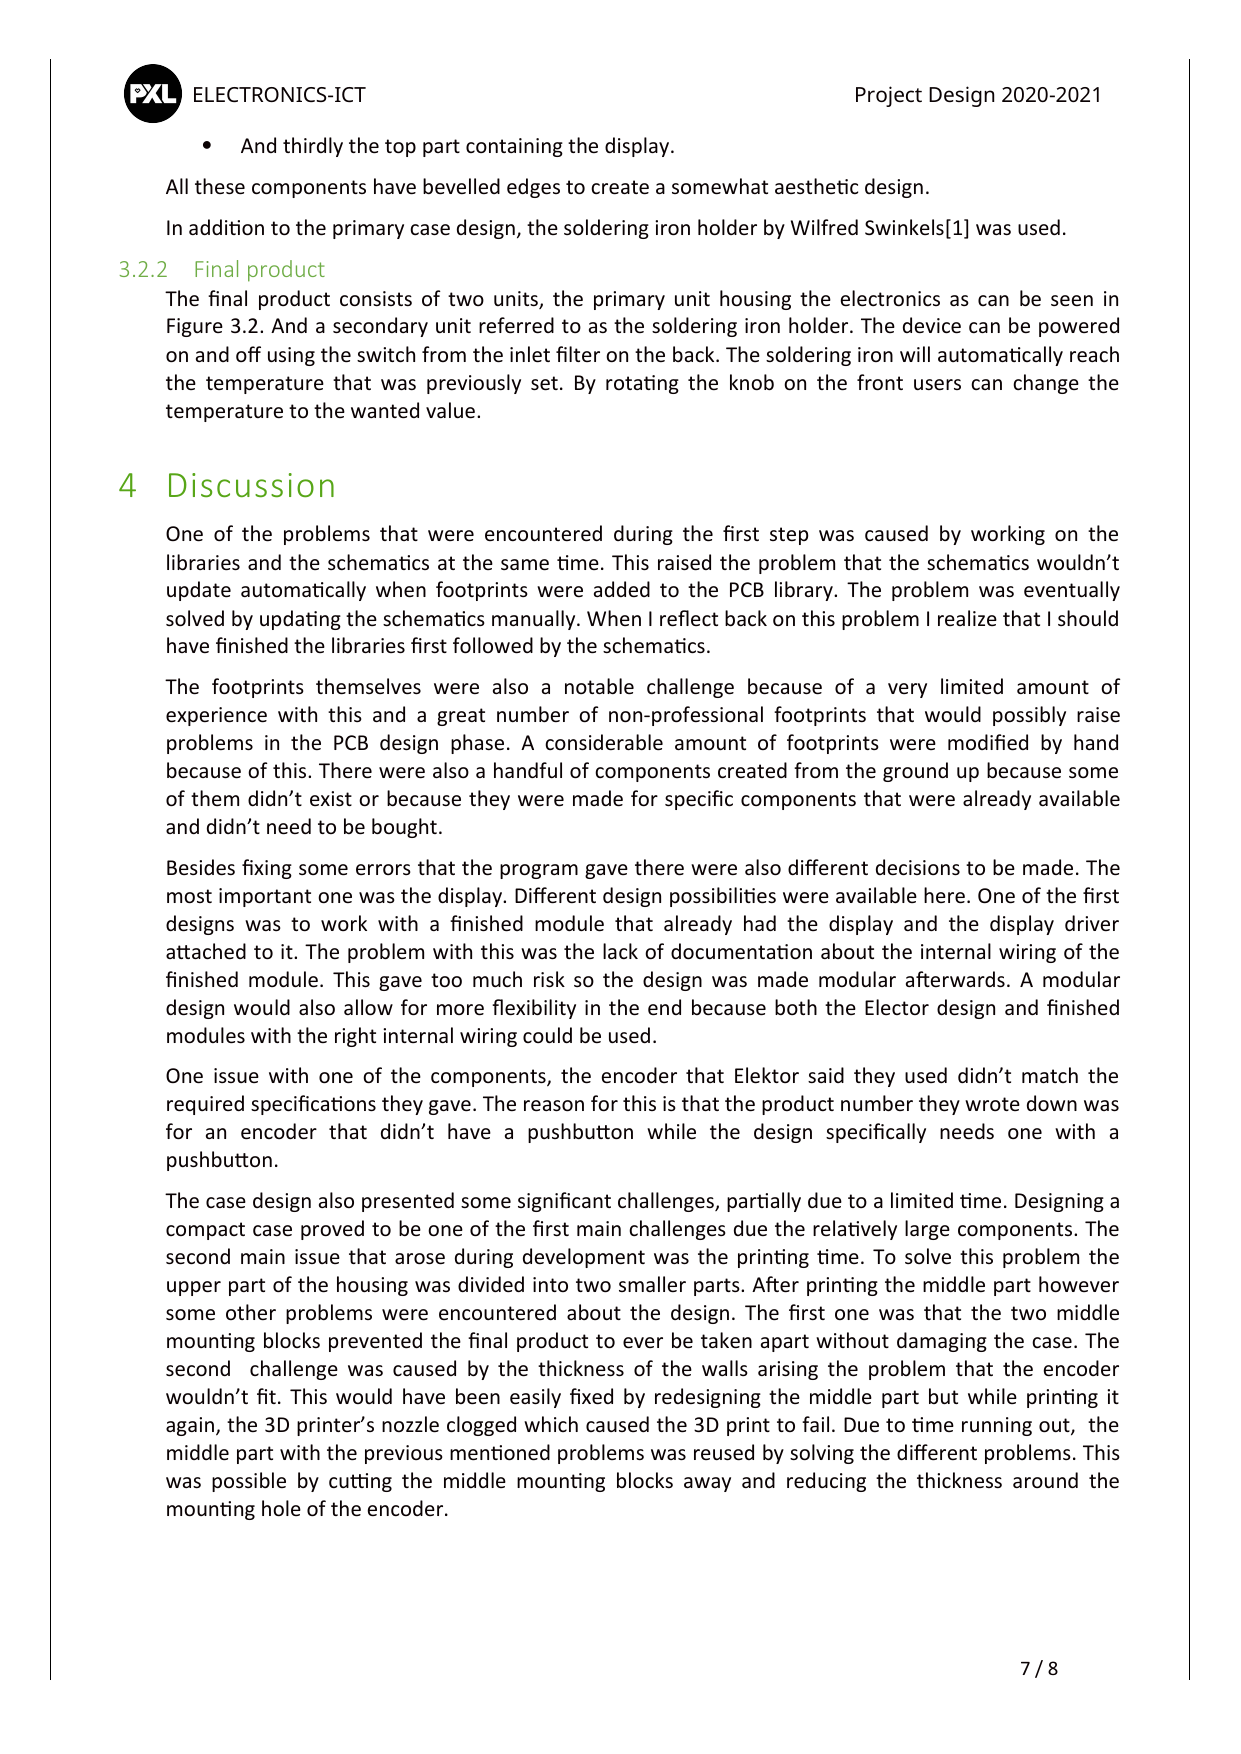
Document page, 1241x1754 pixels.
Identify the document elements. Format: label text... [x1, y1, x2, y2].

list And thirdly the top part containing the display. [203, 132, 1122, 159]
text The final product consists of two units, the primary unit housing the electronics as can be seen in Figure 3.2. And a secondary unit referred to as the soldering iron holder. The device can be powered on and off using the switch from the inlet filter on the back. The soldering iron will automatically reach the temperature that was previously set. By rotating the knob on the front users can change the temperature to the wanted value. [165, 284, 1122, 424]
text All these components have bevelled edges to create a somewhat aesthetic design. [118, 172, 1122, 200]
subtitle Final product [118, 253, 1122, 284]
picture [118, 59, 188, 129]
text One of the problems that were encountered during the first step was caused by working on the libraries and the schematics at the same time. This raised the problem that the schematics wouldn’t update automatically when footprints were added to the PCB library. The problem was eventually solved by updating the schematics manually. When I reflect back on this problem I realize that I should have finished the libraries first followed by the schematics. [165, 519, 1122, 660]
subtitle Discussion [118, 461, 1122, 507]
text The case design also presented some significant challenges, partially due to a limited time. Designing a compact case proved to be one of the first main challenges due the relatively large components. The second main issue that arose during development was the printing time. To solve this problem the upper part of the housing was divided into two smaller parts. After printing the middle part however some other problems were encountered about the design. The first one was that the two middle mounting blocks prevented the final product to ever be taken apart without damaging the case. The second challenge was caused by the thickness of the walls arising the problem that the encoder wouldn’t fit. This would have been easily fixed by redesigning the middle part but while printing it again, the 3D printer’s nozzle clogged which caused the 3D print to fail. Due to time running out, the middle part with the previous mentioned problems was reused by solving the different problems. This was possible by cutting the middle mounting blocks away and reducing the thickness around the mounting hole of the encoder. [165, 1186, 1122, 1522]
text In addition to the primary case design, the soldering iron holder by Wilfred Swinkels[1] was used. [118, 213, 1122, 241]
text The footprints themselves were also a notable challenge because of a very limited amount of experience with this and a great number of non-professional footprints that would possibly raise problems in the PCB design phase. A considerable amount of footprints were modified by hand because of this. There were also a handful of components created from the ground up because some of them didn’t exist or because they were made for specific components that were already available and didn’t need to be bought. [165, 672, 1122, 840]
text Besides fixing some errors that the program gave there were also different decisions to be made. The most important one was the display. Different design possibilities were available here. One of the first designs was to work with a finished module that already had the display and the display driver attached to it. The problem with this was the lack of documentation about the internal wiring of the finished module. This gave too much risk so the design was made modular afterwards. A modular design would also allow for more flexibility in the end because both the Elector design and finished modules with the right internal wiring could be used. [165, 853, 1122, 1049]
text One issue with one of the components, the encoder that Elektor said they used didn’t match the required specifications they gave. The reason for this is that the product number they wrote down was for an encoder that didn’t have a pushbutton while the design specifically needs one with a pushbutton. [165, 1061, 1122, 1173]
